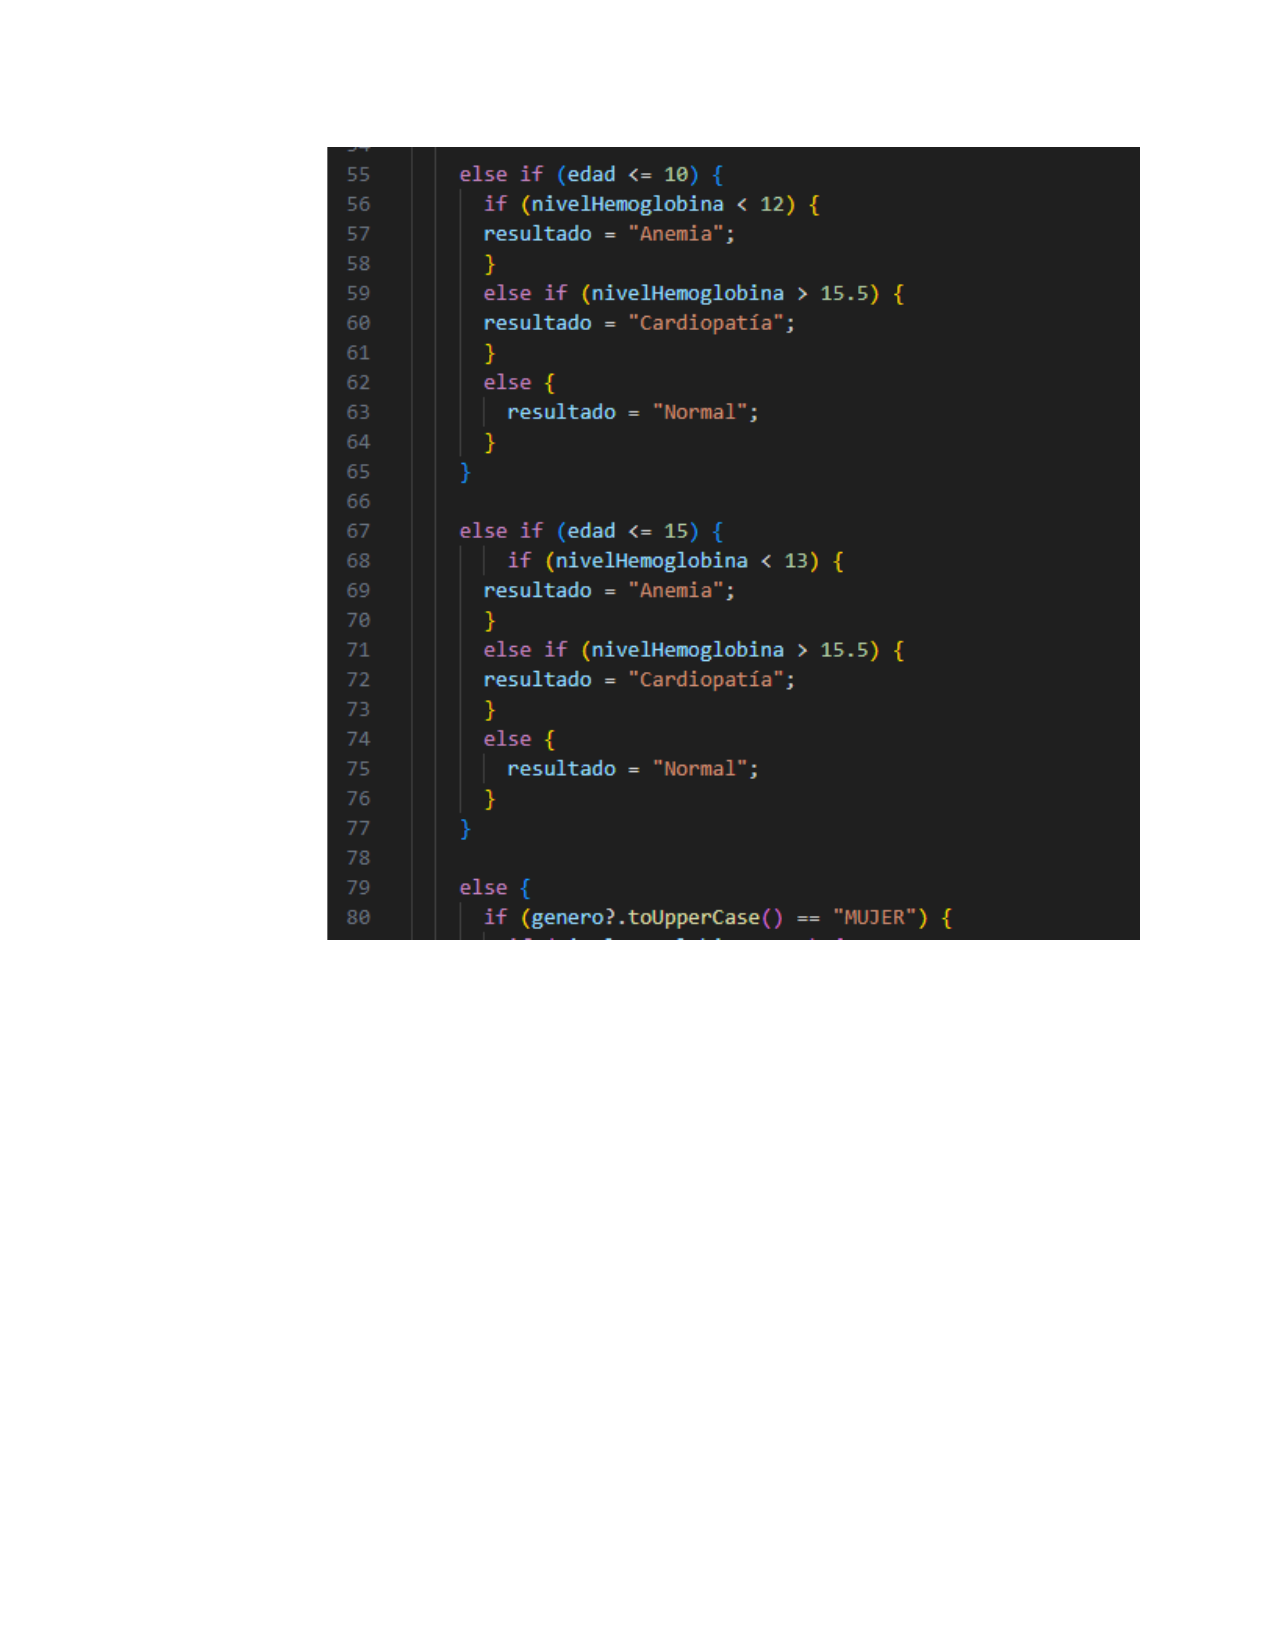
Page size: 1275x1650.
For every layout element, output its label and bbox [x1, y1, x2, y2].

picture [327, 147, 1140, 940]
